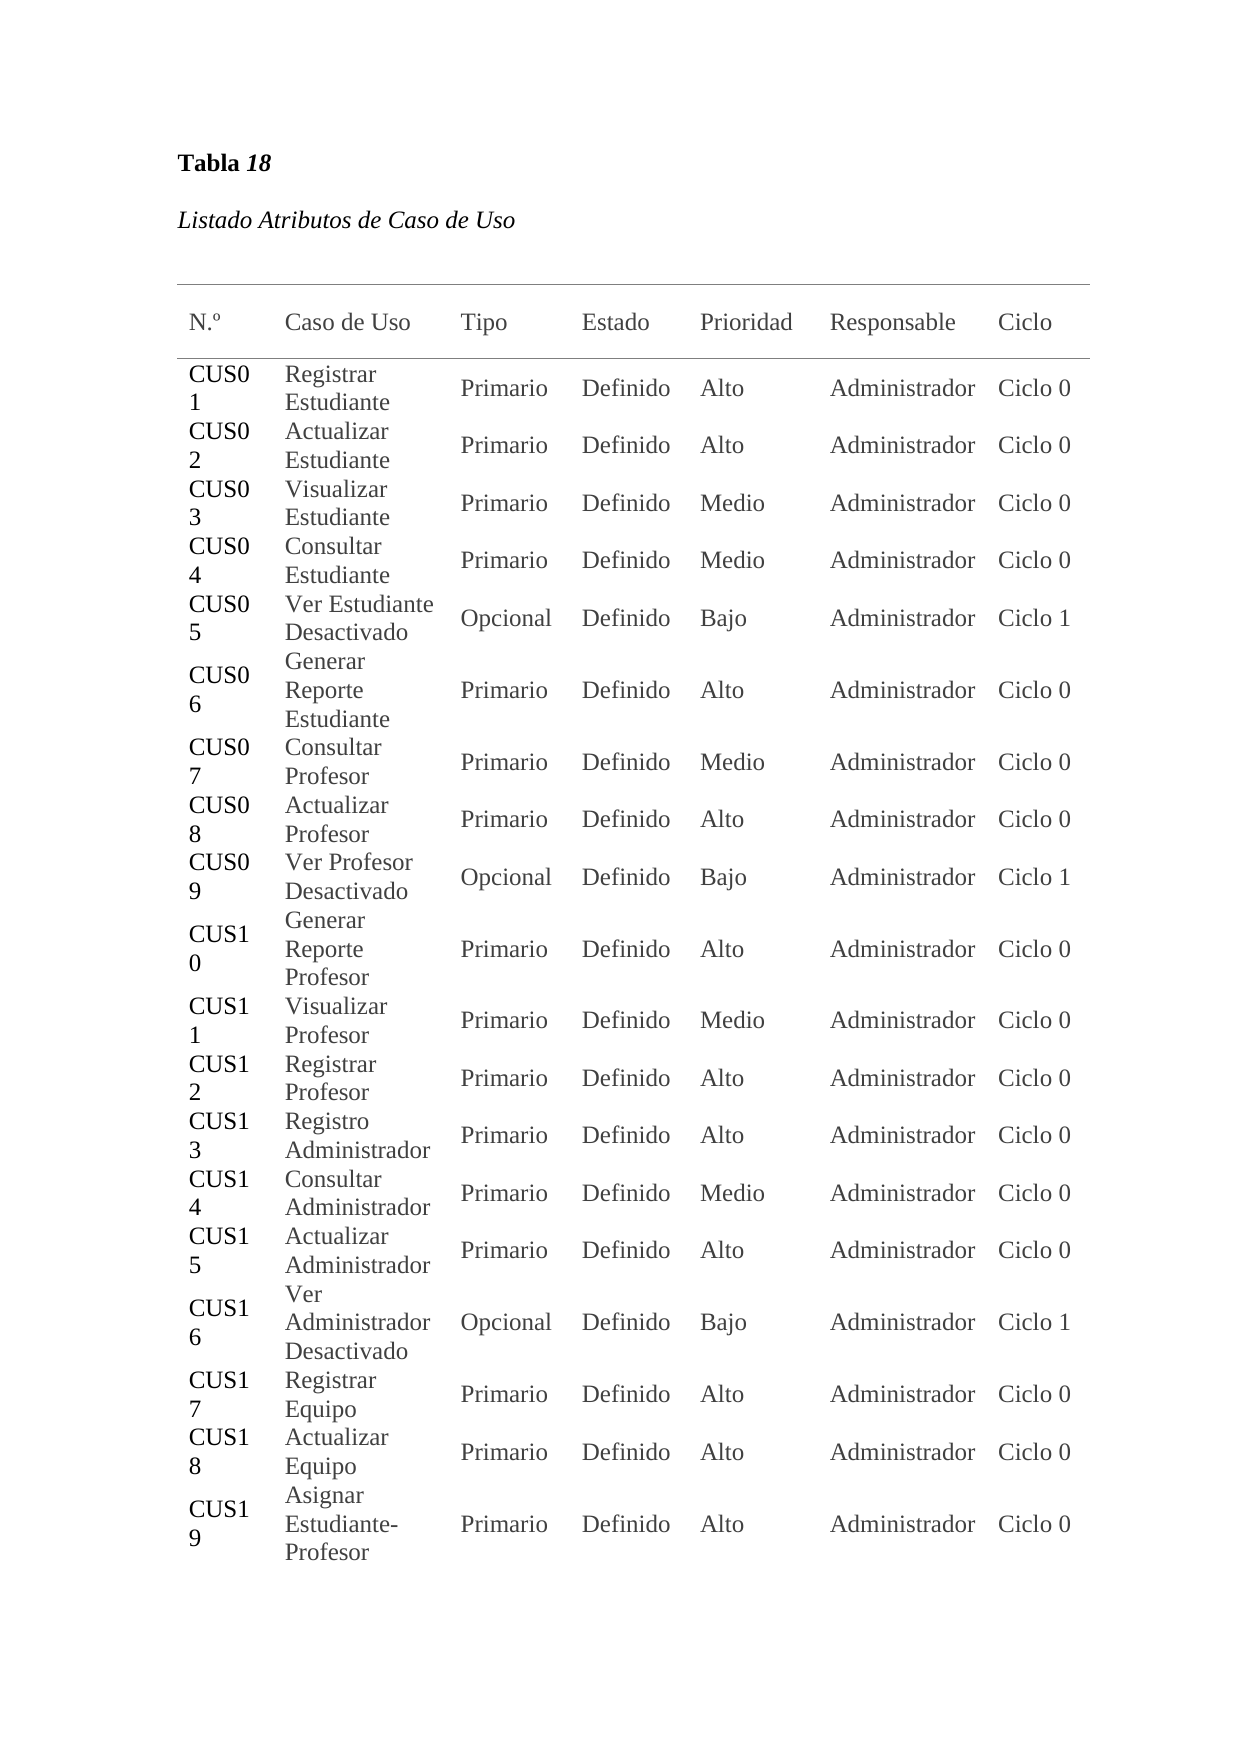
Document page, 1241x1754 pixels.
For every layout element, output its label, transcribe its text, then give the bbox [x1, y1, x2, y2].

table_cell Administrador [818, 1365, 987, 1422]
table_cell Ciclo 0 [987, 474, 1090, 531]
table_cell Primario [449, 1423, 570, 1480]
table_cell Ciclo 0 [987, 1164, 1090, 1221]
table_cell Definido [570, 416, 688, 474]
table_cell Definido [570, 1279, 688, 1365]
table_cell CUS11 [177, 991, 273, 1049]
table_cell Opcional [449, 589, 570, 646]
table_cell Definido [570, 991, 688, 1049]
table_cell Administrador [818, 848, 987, 905]
table_header Estado [570, 285, 688, 358]
table_cell CUS14 [177, 1164, 273, 1221]
table_cell Bajo [689, 848, 818, 905]
table_cell Administrador [818, 1480, 987, 1566]
table_cell CUS12 [177, 1049, 273, 1106]
table_cell Definido [570, 589, 688, 646]
table_cell Alto [689, 1106, 818, 1164]
table_cell Definido [570, 733, 688, 790]
table_cell Definido [570, 1164, 688, 1221]
table_cell Registrar Equipo [273, 1365, 449, 1422]
text Tabla 18 Listado Atributos de Caso de Uso [177, 148, 1063, 234]
table_cell CUS18 [177, 1423, 273, 1480]
table_cell Ciclo 0 [987, 1106, 1090, 1164]
table_cell Alto [689, 1221, 818, 1279]
table_cell Alto [689, 359, 818, 416]
table_cell Ciclo 0 [987, 1365, 1090, 1422]
table_cell Administrador [818, 905, 987, 991]
table_cell CUS17 [177, 1365, 273, 1422]
table_cell Primario [449, 1365, 570, 1422]
table_cell Primario [449, 531, 570, 589]
table_cell Actualizar Estudiante [273, 416, 449, 474]
table_cell Administrador [818, 1279, 987, 1365]
table_cell Primario [449, 733, 570, 790]
table_cell CUS01 [177, 359, 273, 416]
table_cell Administrador [818, 991, 987, 1049]
table_cell Opcional [449, 848, 570, 905]
table_header Caso de Uso [273, 285, 449, 358]
table_cell Medio [689, 1164, 818, 1221]
table_cell Definido [570, 1221, 688, 1279]
table_cell Administrador [818, 359, 987, 416]
table_cell Primario [449, 991, 570, 1049]
table_cell Primario [449, 646, 570, 732]
table_header Responsable [818, 285, 987, 358]
table_cell CUS16 [177, 1279, 273, 1365]
table_cell Ver Estudiante Desactivado [273, 589, 449, 646]
table_cell Ciclo 0 [987, 1049, 1090, 1106]
table_cell Administrador [818, 1106, 987, 1164]
table_cell Alto [689, 905, 818, 991]
table_cell Consultar Profesor [273, 733, 449, 790]
table_cell Alto [689, 646, 818, 732]
table_cell Alto [689, 1480, 818, 1566]
table_cell Ciclo 0 [987, 991, 1090, 1049]
table_cell Ciclo 0 [987, 1221, 1090, 1279]
table_cell Administrador [818, 474, 987, 531]
table_cell Ciclo 0 [987, 416, 1090, 474]
table_cell Alto [689, 1423, 818, 1480]
table_cell Definido [570, 474, 688, 531]
table_cell Primario [449, 790, 570, 847]
table_cell Opcional [449, 1279, 570, 1365]
table_cell Medio [689, 991, 818, 1049]
table_cell Actualizar Equipo [273, 1423, 449, 1480]
table_cell Ciclo 0 [987, 646, 1090, 732]
table_cell Ciclo 0 [987, 531, 1090, 589]
table_cell Administrador [818, 733, 987, 790]
table_cell Administrador [818, 531, 987, 589]
table_cell Primario [449, 1480, 570, 1566]
table_cell Primario [449, 474, 570, 531]
table_cell CUS05 [177, 589, 273, 646]
table_cell Bajo [689, 1279, 818, 1365]
table_cell Administrador [818, 1221, 987, 1279]
table_cell Ciclo 0 [987, 1480, 1090, 1566]
table_cell CUS10 [177, 905, 273, 991]
table_cell Ver Profesor Desactivado [273, 848, 449, 905]
table_cell Visualizar Estudiante [273, 474, 449, 531]
table_cell Administrador [818, 1423, 987, 1480]
table_cell Primario [449, 1049, 570, 1106]
table_cell Definido [570, 359, 688, 416]
table_cell Ciclo 0 [987, 905, 1090, 991]
table_cell CUS04 [177, 531, 273, 589]
table_cell Definido [570, 1049, 688, 1106]
table_header Ciclo [987, 285, 1090, 358]
table_cell Bajo [689, 589, 818, 646]
table_header Tipo [449, 285, 570, 358]
table_cell Registrar Estudiante [273, 359, 449, 416]
table_cell Alto [689, 416, 818, 474]
table_cell Definido [570, 848, 688, 905]
table_cell Definido [570, 790, 688, 847]
table_cell Definido [570, 1423, 688, 1480]
table_cell Ciclo 0 [987, 1423, 1090, 1480]
table_cell Ciclo 0 [987, 733, 1090, 790]
table_cell Generar Reporte Estudiante [273, 646, 449, 732]
table_cell Asignar Estudiante-Profesor [273, 1480, 449, 1566]
table_cell Alto [689, 1049, 818, 1106]
table_cell Ciclo 1 [987, 1279, 1090, 1365]
table_cell Ciclo 1 [987, 848, 1090, 905]
table_cell Administrador [818, 1164, 987, 1221]
table_cell CUS03 [177, 474, 273, 531]
table_cell Definido [570, 905, 688, 991]
table_cell Administrador [818, 589, 987, 646]
table_cell CUS13 [177, 1106, 273, 1164]
table_cell Primario [449, 359, 570, 416]
table_cell Consultar Estudiante [273, 531, 449, 589]
table_cell Alto [689, 790, 818, 847]
table_cell Consultar Administrador [273, 1164, 449, 1221]
table_cell CUS02 [177, 416, 273, 474]
table_cell Actualizar Administrador [273, 1221, 449, 1279]
table_cell Primario [449, 1106, 570, 1164]
table_cell CUS09 [177, 848, 273, 905]
table_cell Ver Administrador Desactivado [273, 1279, 449, 1365]
table_cell Registrar Profesor [273, 1049, 449, 1106]
table_cell Definido [570, 1365, 688, 1422]
table_cell Generar Reporte Profesor [273, 905, 449, 991]
table_cell Medio [689, 733, 818, 790]
table_cell CUS07 [177, 733, 273, 790]
table_cell Medio [689, 474, 818, 531]
table_cell Primario [449, 1164, 570, 1221]
table_cell Administrador [818, 1049, 987, 1106]
table_cell Alto [689, 1365, 818, 1422]
table_cell Definido [570, 1480, 688, 1566]
table_cell Definido [570, 531, 688, 589]
table_cell Ciclo 0 [987, 359, 1090, 416]
table_cell Primario [449, 905, 570, 991]
table_cell Medio [689, 531, 818, 589]
table_cell Primario [449, 416, 570, 474]
table_header Prioridad [689, 285, 818, 358]
table_cell CUS06 [177, 646, 273, 732]
table_cell Actualizar Profesor [273, 790, 449, 847]
table_cell CUS19 [177, 1480, 273, 1566]
table_cell Definido [570, 1106, 688, 1164]
table_cell Ciclo 1 [987, 589, 1090, 646]
table_cell Ciclo 0 [987, 790, 1090, 847]
table_cell Definido [570, 646, 688, 732]
table_cell Primario [449, 1221, 570, 1279]
table_cell Registro Administrador [273, 1106, 449, 1164]
table_cell Administrador [818, 790, 987, 847]
table_cell CUS08 [177, 790, 273, 847]
table_cell CUS15 [177, 1221, 273, 1279]
table_cell Administrador [818, 416, 987, 474]
table_cell Visualizar Profesor [273, 991, 449, 1049]
table_header N.º [177, 285, 273, 358]
table_cell Administrador [818, 646, 987, 732]
